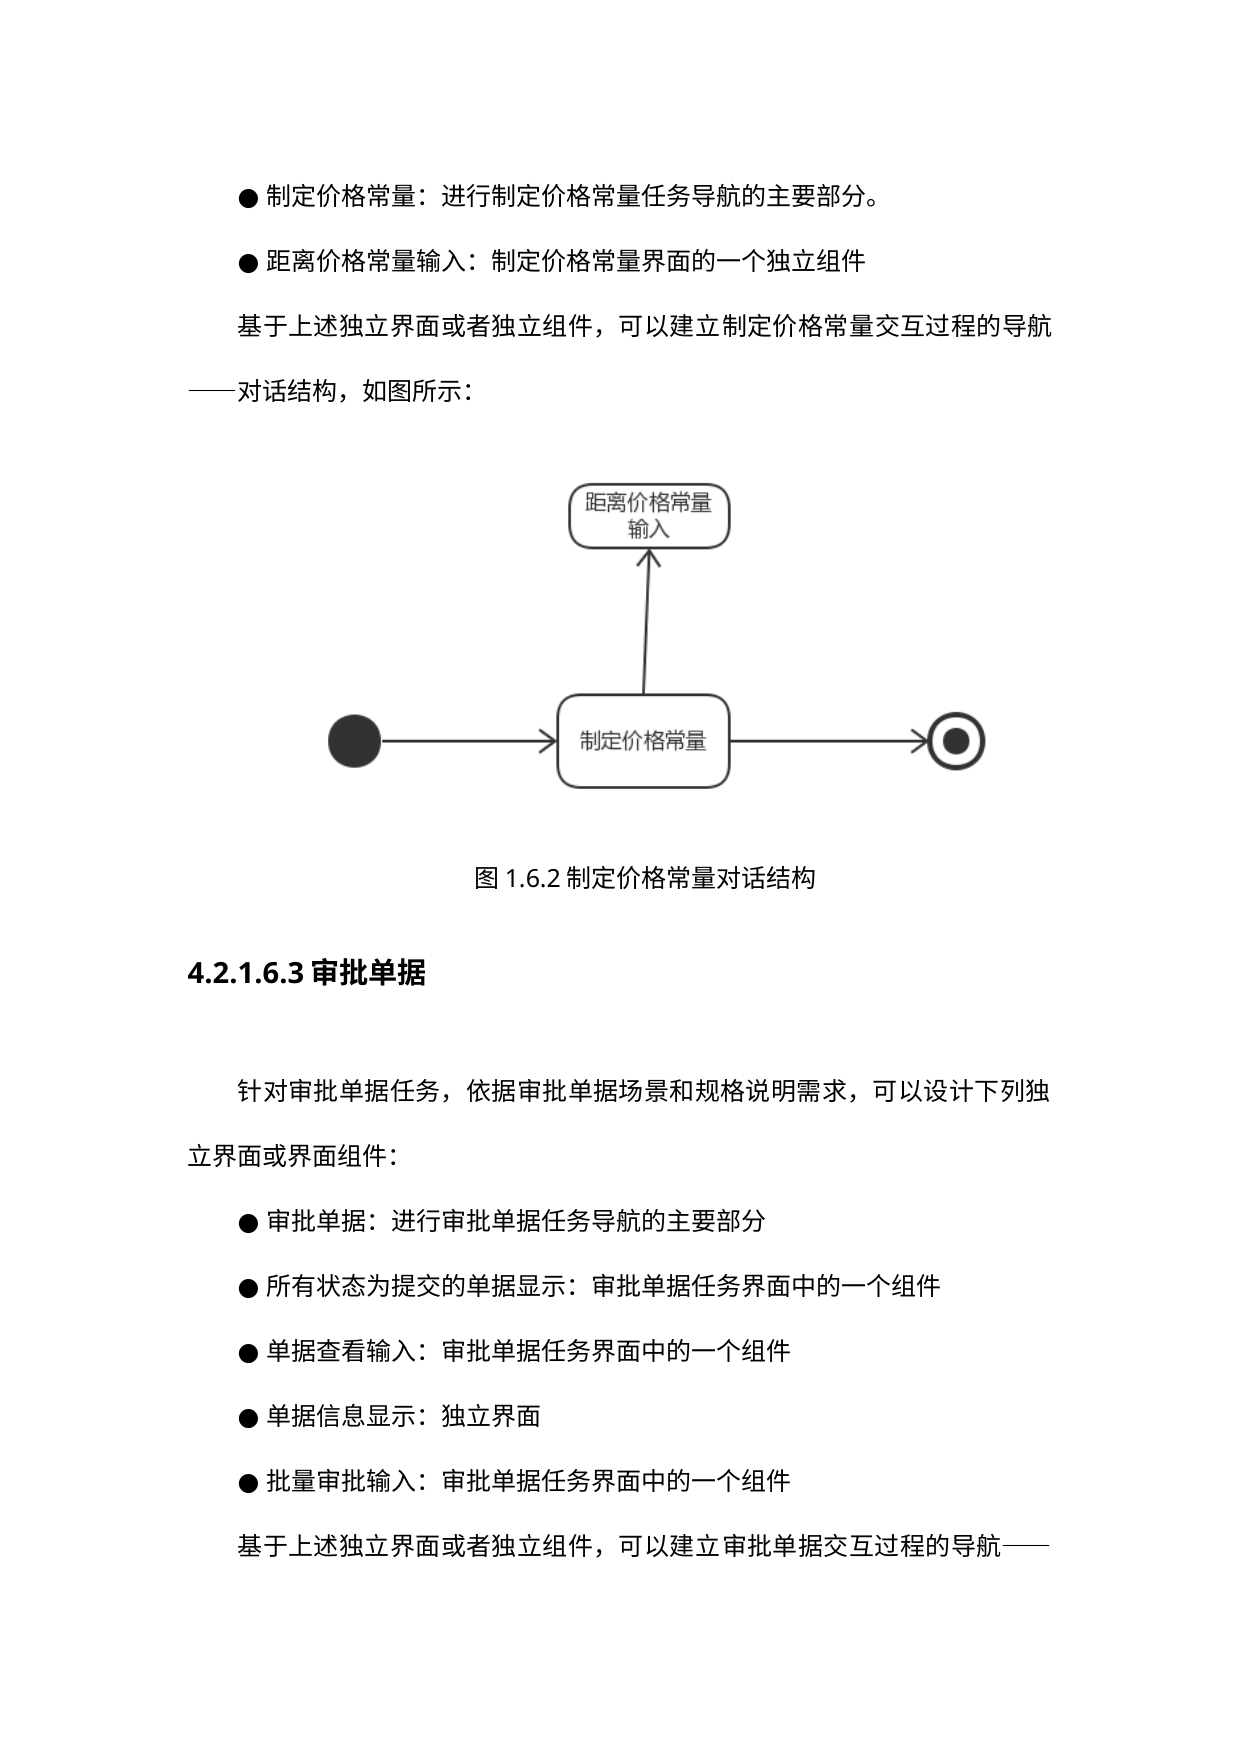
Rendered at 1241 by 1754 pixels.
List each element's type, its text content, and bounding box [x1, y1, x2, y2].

text ● 距离价格常量输入：制定价格常量界面的一个独立组件 [187, 227, 1053, 292]
text ● 批量审批输入：审批单据任务界面中的一个组件 [187, 1447, 1053, 1512]
text ● 单据查看输入：审批单据任务界面中的一个组件 [187, 1317, 1053, 1382]
text 针对审批单据任务，依据审批单据场景和规格说明需求，可以设计下列独立界面或界面组件： [187, 1057, 1053, 1187]
text ● 所有状态为提交的单据显示：审批单据任务界面中的一个组件 [187, 1252, 1053, 1317]
text ● 单据信息显示：独立界面 [187, 1382, 1053, 1447]
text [187, 1512, 1053, 1577]
picture [265, 422, 1025, 830]
text 基于上述独立界面或者独立组件，可以建立制定价格常量交互过程的导航——对话结构，如图所示： [187, 292, 1053, 422]
text ● 审批单据：进行审批单据任务导航的主要部分 [187, 1187, 1053, 1252]
text ● 制定价格常量：进行制定价格常量任务导航的主要部分。 [187, 162, 1053, 227]
text 图1.6.2制定价格常量对话结构 [187, 844, 1053, 909]
subtitle 4.2.1.6.3审批单据 [187, 939, 1053, 1004]
